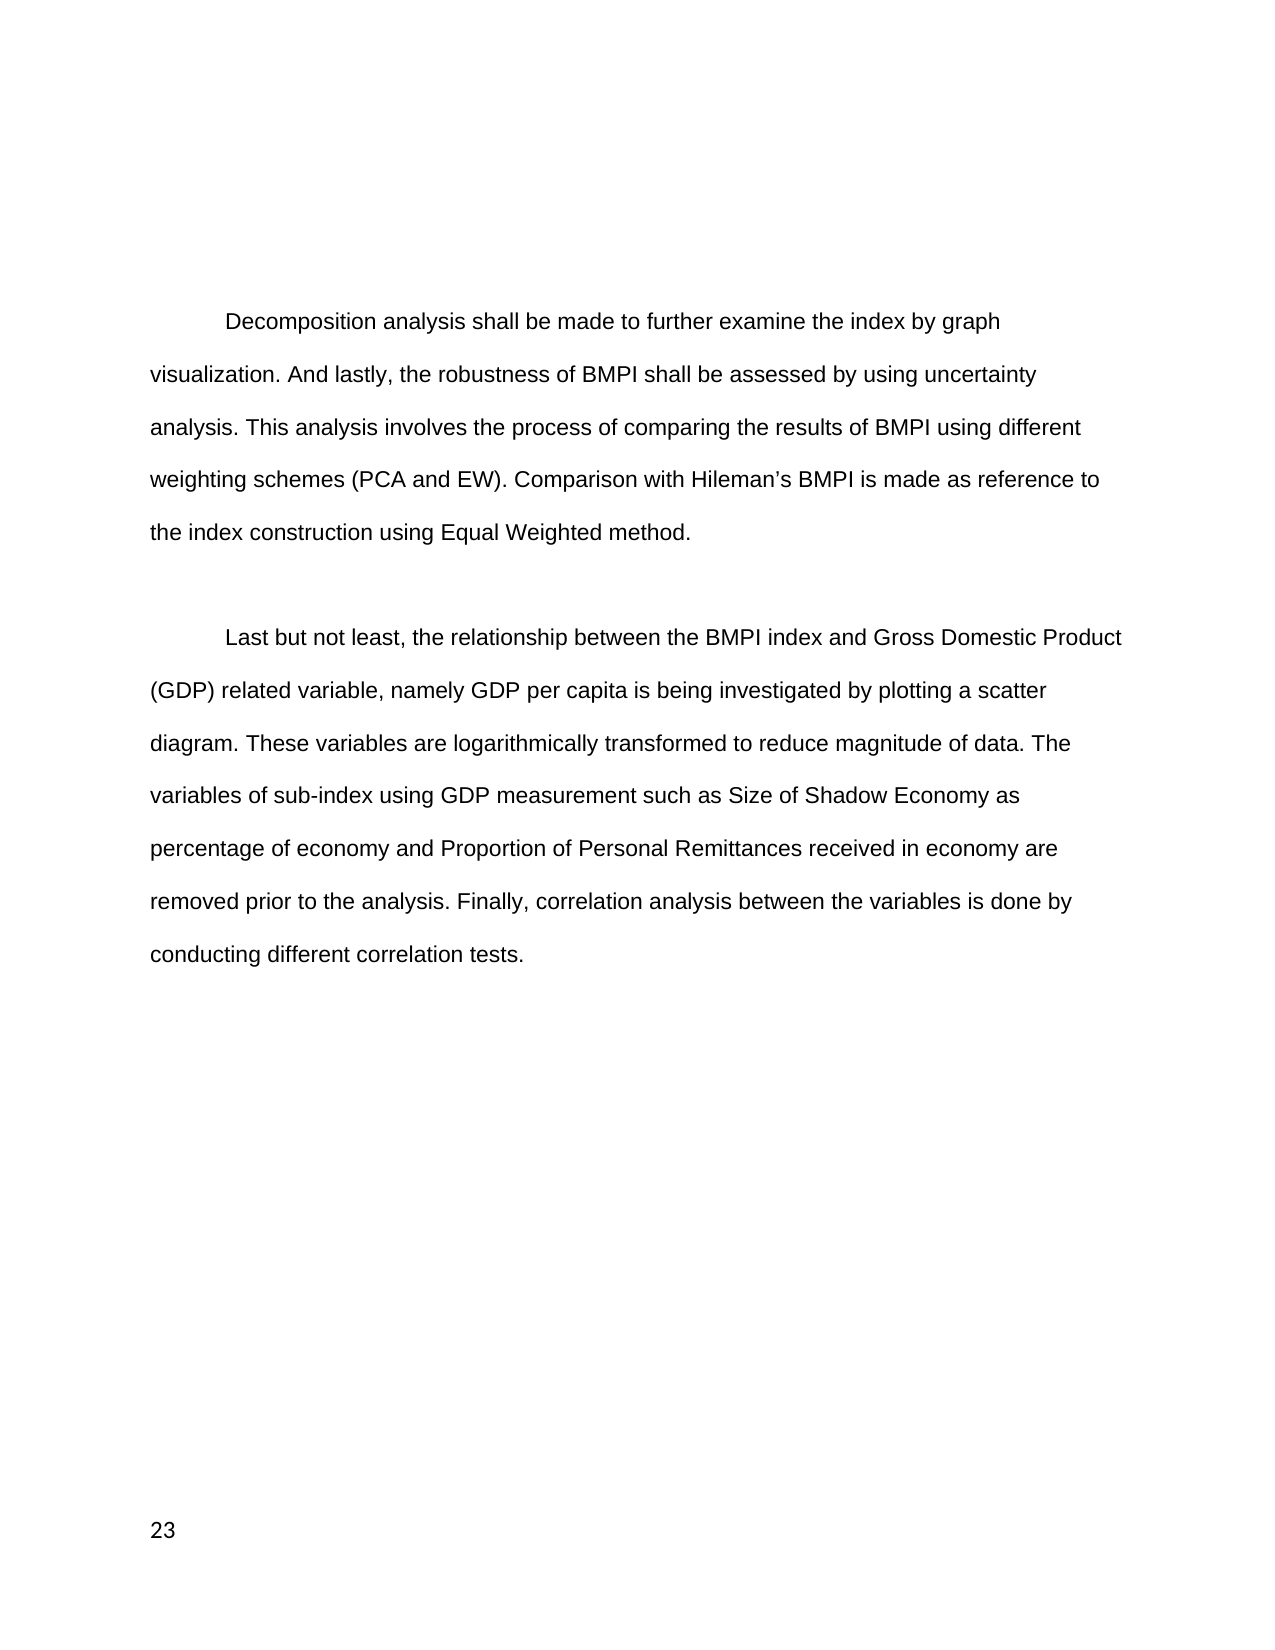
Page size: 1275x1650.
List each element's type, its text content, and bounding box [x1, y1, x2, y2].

text Decomposition analysis shall be made to further examine the index by graph visualization. And lastly, the robustness of BMPI shall be assessed by using uncertainty analysis. This analysis involves the process of comparing the results of BMPI using different weighting schemes (PCA and EW). Comparison with Hileman’s BMPI is made as reference to the index construction using Equal Weighted method. [150, 308, 1125, 545]
text Last but not least, the relationship between the BMPI index and Gross Domestic Product (GDP) related variable, namely GDP per capita is being investigated by plotting a scatter diagram. These variables are logarithmically transformed to reduce magnitude of data. The variables of sub-index using GDP measurement such as Size of Shadow Economy as percentage of economy and Proportion of Personal Remittances received in economy are removed prior to the analysis. Finally, correlation analysis between the variables is done by conducting different correlation tests. [150, 624, 1125, 967]
